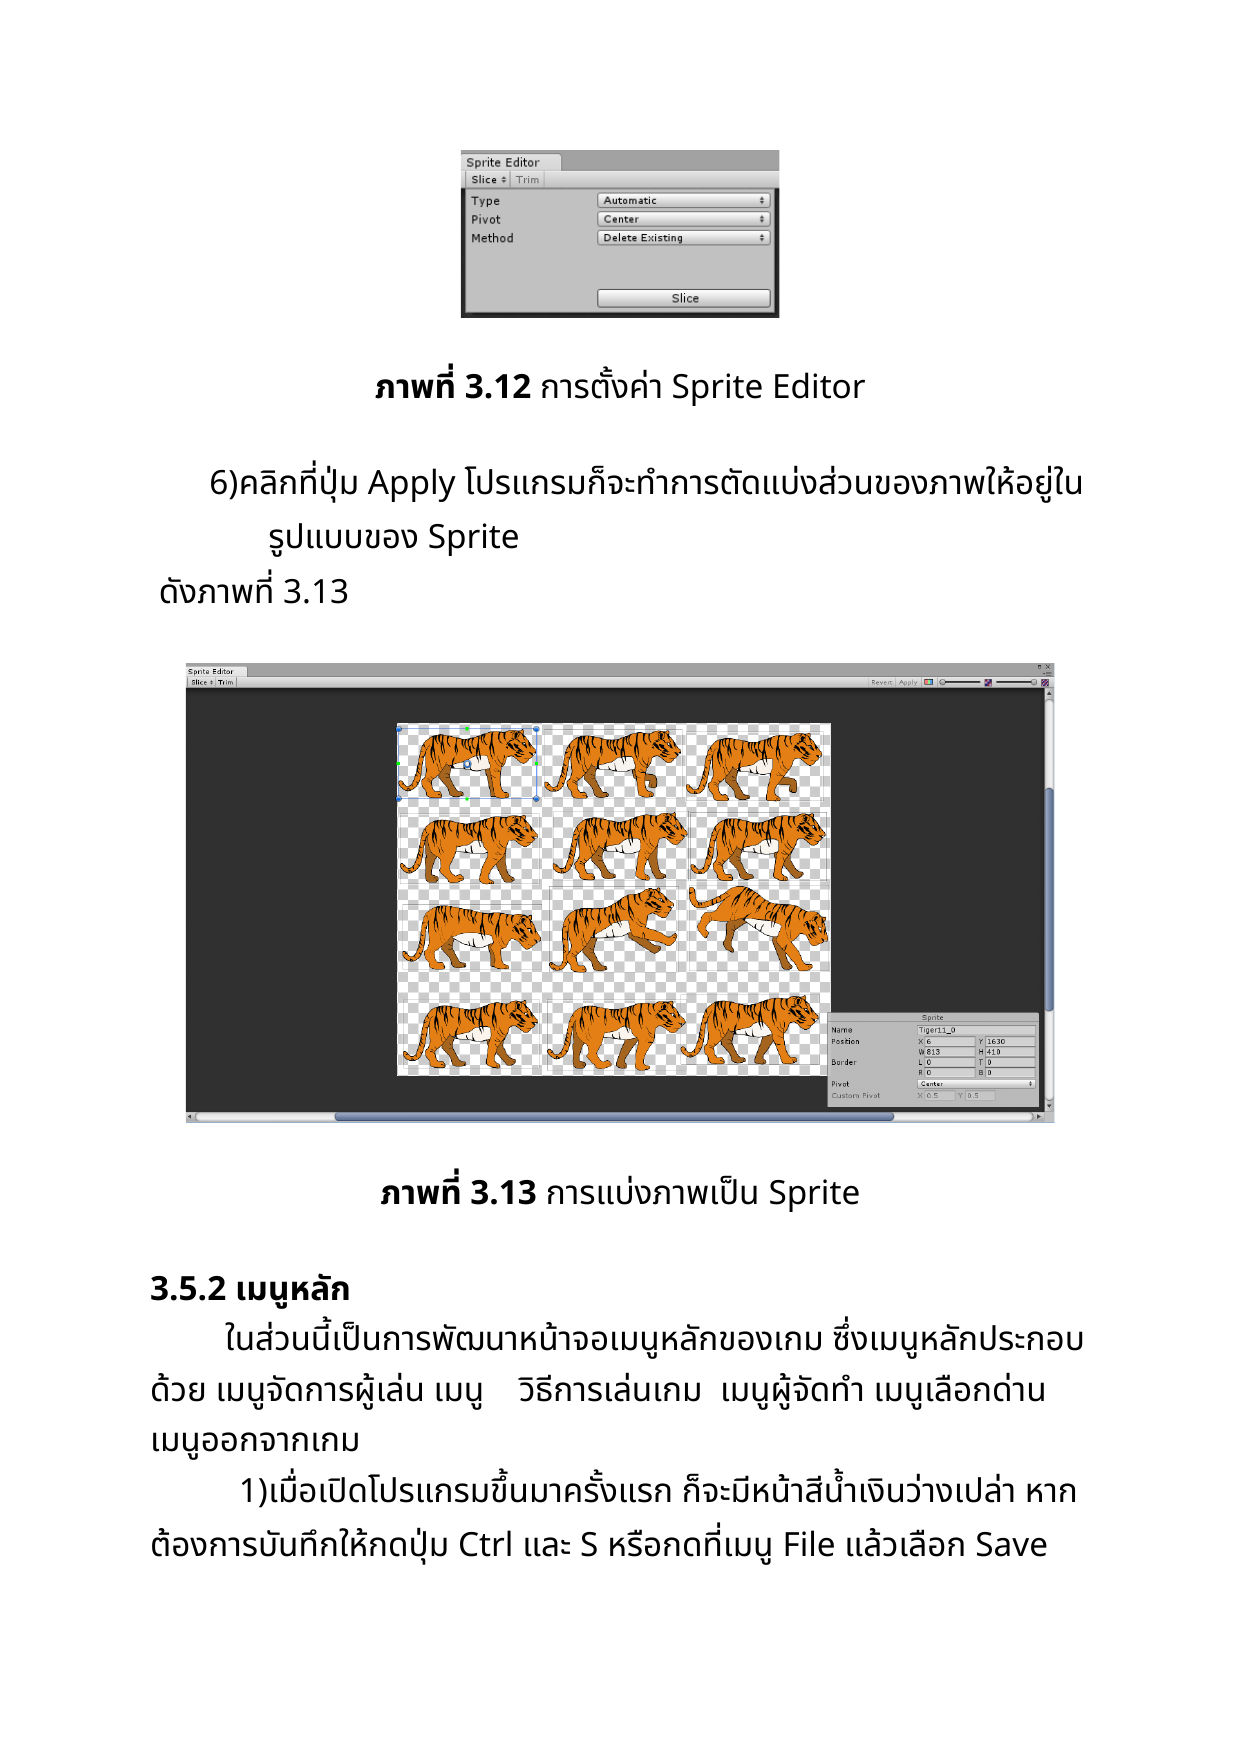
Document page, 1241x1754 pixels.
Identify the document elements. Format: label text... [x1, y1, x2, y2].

text ในส่วนนี้เป็นการพัฒนาหน้าจอเมนูหลักของเกม ซึ่งเมนูหลักประกอบด้วย เมนูจัดการผู้เล่น เมนู วิธีการเล่นเกม เมนูผู้จัดทำ เมนูเลือกด่าน เมนูออกจากเกม [150, 1315, 1090, 1466]
text ภาพที่ 3.12 การตั้งค่า Sprite Editor [150, 363, 1090, 413]
text ดังภาพที่ 3.13 [150, 568, 1090, 618]
text ภาพที่ 3.13 การแบ่งภาพเป็น Sprite [150, 1168, 1090, 1219]
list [150, 1466, 1090, 1572]
picture [185, 663, 1055, 1123]
picture [460, 150, 780, 318]
list คลิกที่ปุ่ม Apply โปรแกรมก็จะทำการตัดแบ่งส่วนของภาพให้อยู่ในรูปแบบของ Sprite [209, 459, 1090, 564]
text 3.5.2 เมนูหลัก [150, 1264, 1090, 1315]
